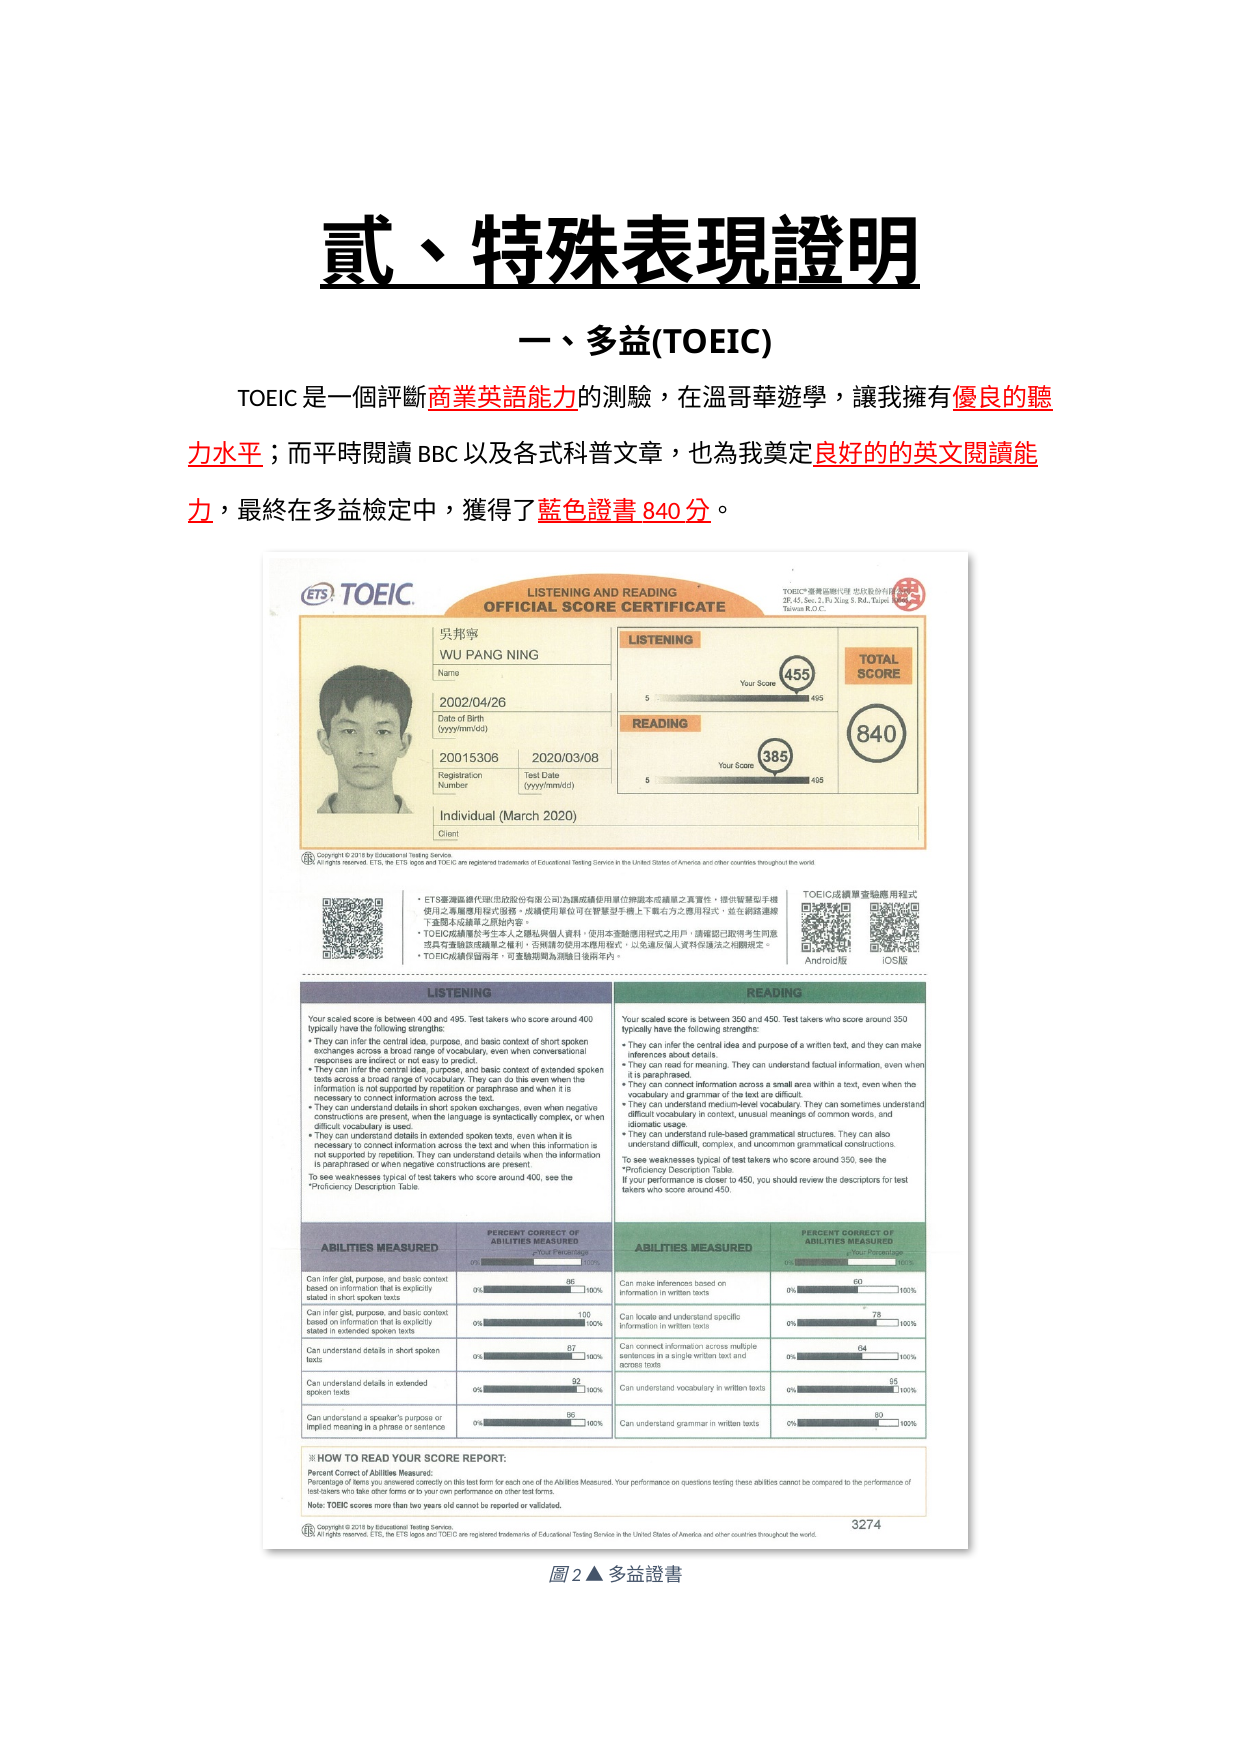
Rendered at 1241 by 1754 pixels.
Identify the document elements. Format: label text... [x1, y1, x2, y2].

subtitle 一、多益(TOEIC) [187, 302, 1053, 377]
picture [263, 552, 968, 1549]
text TOEIC是一個評斷商業英語能力的測驗，在溫哥華遊學，讓我擁有優良的聽力水平；而平時閱讀BBC以及各式科普文章，也為我奠定良好的的英文閱讀能力，最終在多益檢定中，獲得了藍色證書840分。 [187, 377, 1053, 527]
subtitle 貳、特殊表現證明 [187, 189, 1053, 302]
